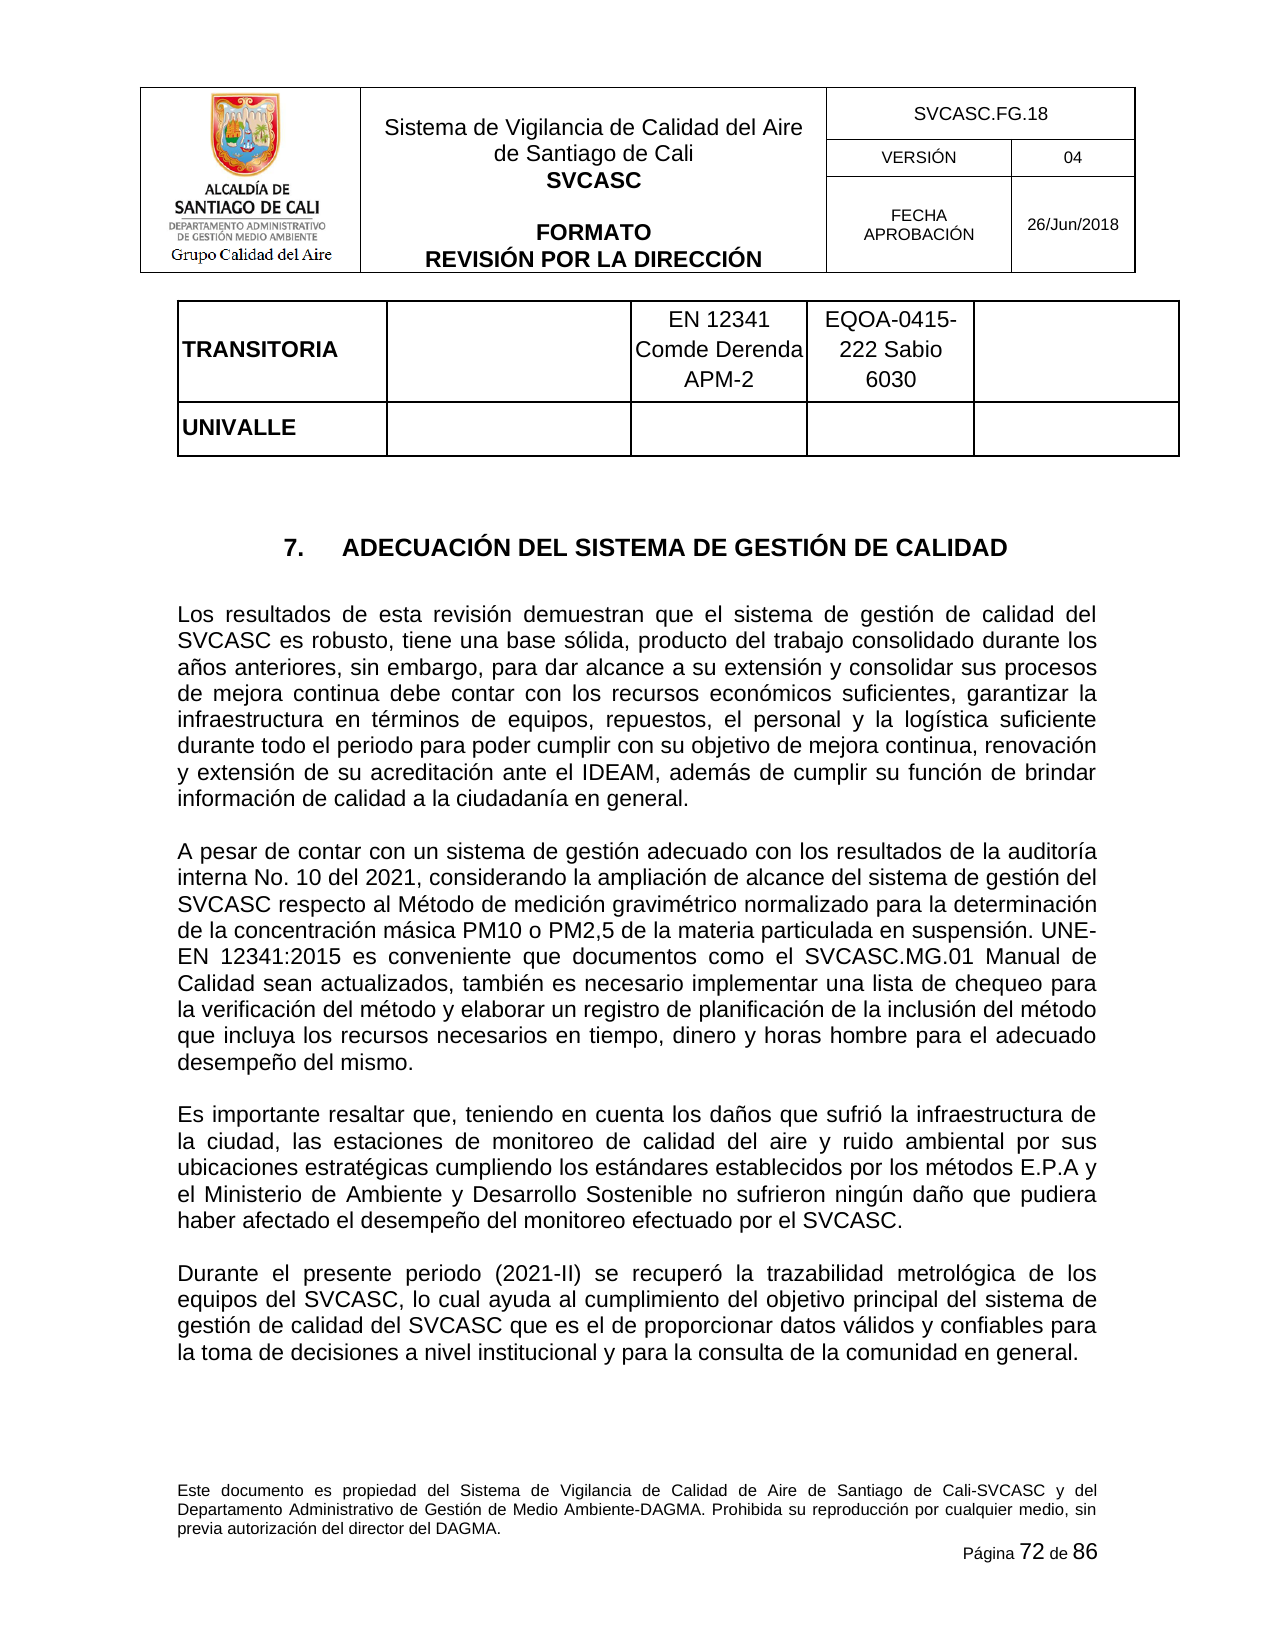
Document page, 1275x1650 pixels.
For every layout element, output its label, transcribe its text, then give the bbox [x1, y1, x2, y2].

text Es importante resaltar que, teniendo en cuenta los daños que sufrió la infraestructura de la ciudad, las estaciones de monitoreo de calidad del aire y ruido ambiental por sus ubicaciones estratégicas cumpliendo los estándares establecidos por los métodos E.P.A y el Ministerio de Ambiente y Desarrollo Sostenible no sufrieron ningún daño que pudiera haber afectado el desempeño del monitoreo efectuado por el SVCASC. [177, 1101, 1098, 1233]
table_cell [808, 403, 973, 455]
table_cell [632, 403, 806, 455]
list ADECUACIÓN DEL SISTEMA DE GESTIÓN DE CALIDAD [214, 533, 1098, 562]
text Durante el presente periodo (2021-II) se recuperó la trazabilidad metrológica de los equipos del SVCASC, lo cual ayuda al cumplimiento del objetivo principal del sistema de gestión de calidad del SVCASC que es el de proporcionar datos válidos y confiables para la toma de decisiones a nivel institucional y para la consulta de la comunidad en general. [177, 1259, 1098, 1365]
table_cell EN 12341 Comde Derenda APM-2 [632, 302, 806, 401]
table_cell UNIVALLE [179, 403, 386, 455]
picture [163, 92, 337, 266]
table_cell [388, 403, 630, 455]
table_cell [975, 403, 1178, 455]
table_cell [975, 302, 1178, 401]
table_cell EQOA-0415-222 Sabio 6030 [808, 302, 973, 401]
text Los resultados de esta revisión demuestran que el sistema de gestión de calidad del SVCASC es robusto, tiene una base sólida, producto del trabajo consolidado durante los años anteriores, sin embargo, para dar alcance a su extensión y consolidar sus procesos de mejora continua debe contar con los recursos económicos suficientes, garantizar la infraestructura en términos de equipos, repuestos, el personal y la logística suficiente durante todo el periodo para poder cumplir con su objetivo de mejora continua, renovación y extensión de su acreditación ante el IDEAM, además de cumplir su función de brindar información de calidad a la ciudadanía en general. [177, 601, 1098, 812]
table_cell [388, 302, 630, 401]
table_cell TRANSITORIA [179, 302, 386, 401]
text A pesar de contar con un sistema de gestión adecuado con los resultados de la auditoría interna No. 10 del 2021, considerando la ampliación de alcance del sistema de gestión del SVCASC respecto al Método de medición gravimétrico normalizado para la determinación de la concentración másica PM10 o PM2,5 de la materia particulada en suspensión. UNE-EN 12341:2015 es conveniente que documentos como el SVCASC.MG.01 Manual de Calidad sean actualizados, también es necesario implementar una lista de chequeo para la verificación del método y elaborar un registro de planificación de la inclusión del método que incluya los recursos necesarios en tiempo, dinero y horas hombre para el adecuado desempeño del mismo. [177, 838, 1098, 1075]
